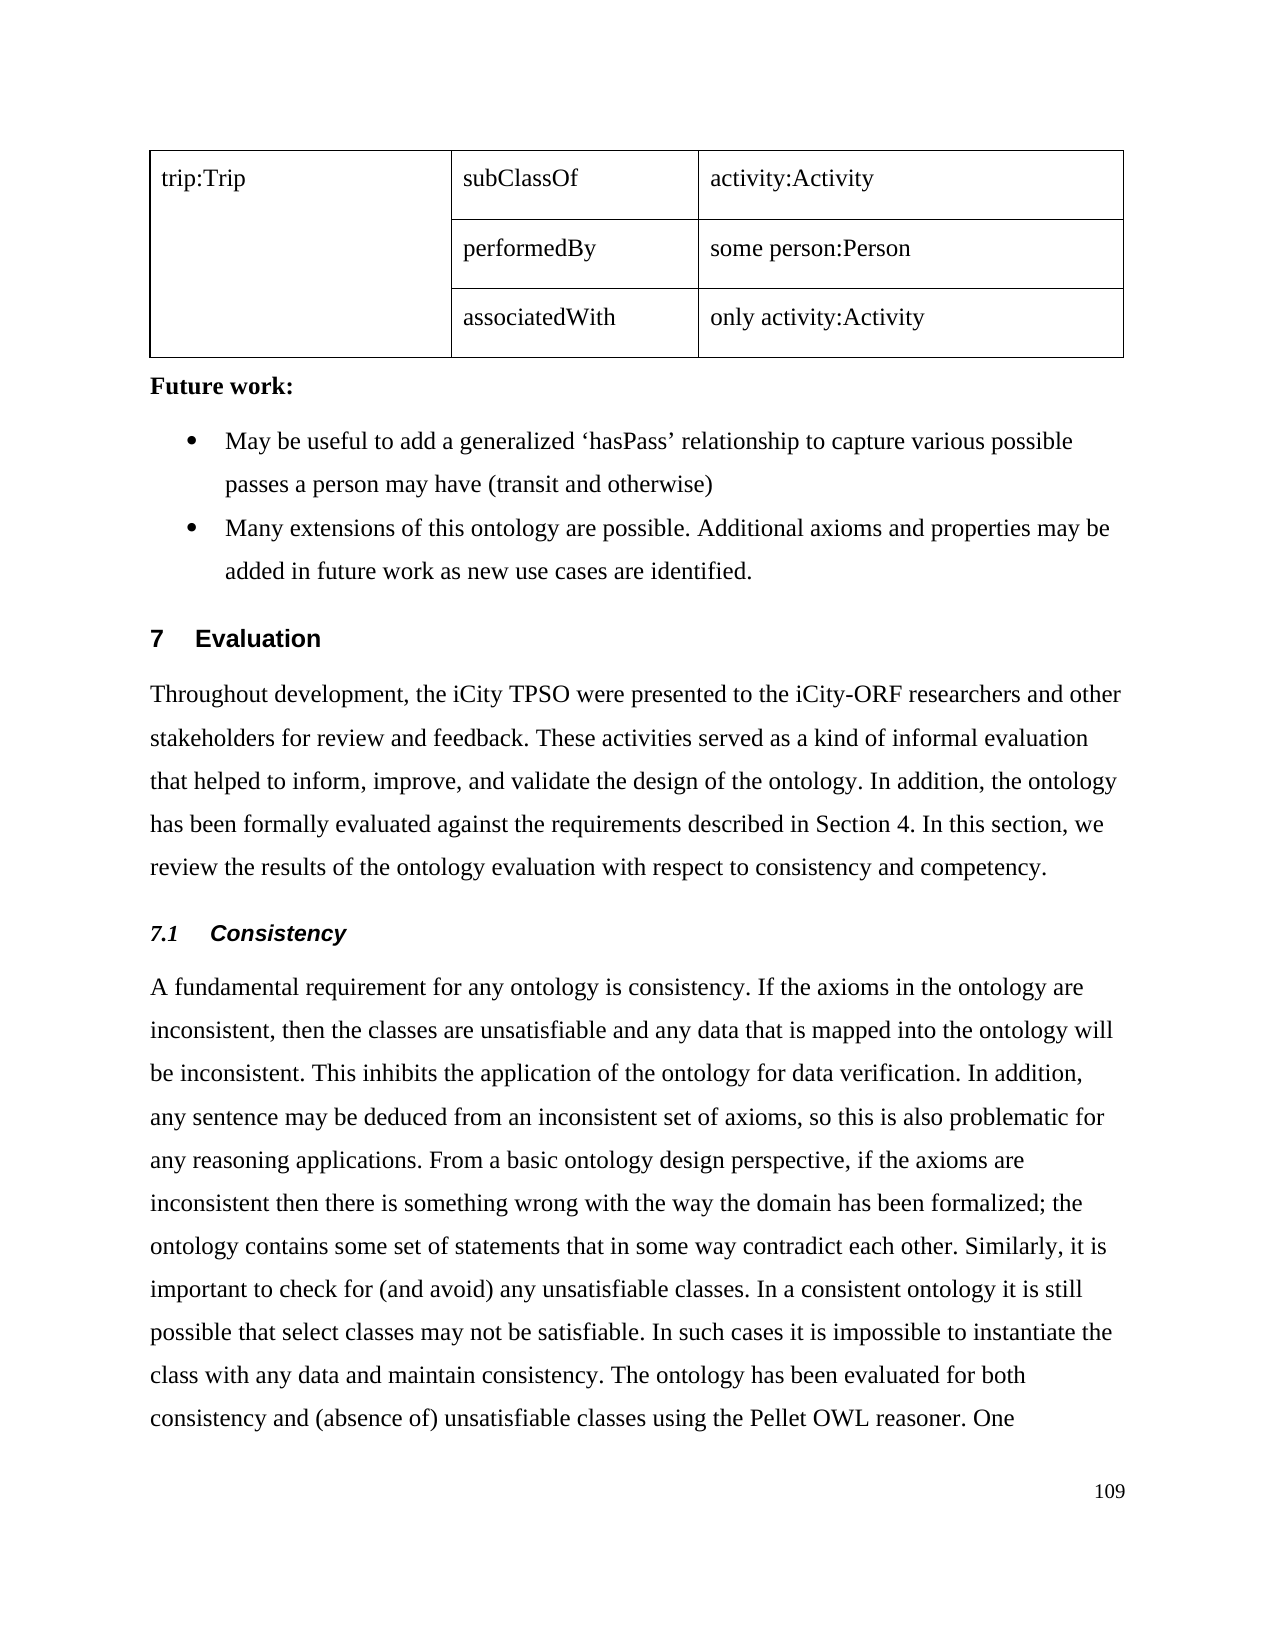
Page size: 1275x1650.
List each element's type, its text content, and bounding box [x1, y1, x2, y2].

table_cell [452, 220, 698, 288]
text Throughout development, the iCity TPSO were presented to the iCity-ORF researchers and other stakeholders for review and feedback. These activities served as a kind of informal evaluation that helped to inform, improve, and validate the design of the ontology. In addition, the ontology has been formally evaluated against the requirements described in Section 4. In this section, we review the results of the ontology evaluation with respect to consistency and competency. [150, 679, 1125, 881]
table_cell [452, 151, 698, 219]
list May be useful to add a generalized ‘hasPass’ relationship to capture various possible passes a person may have (transit and otherwise) [187, 426, 1125, 498]
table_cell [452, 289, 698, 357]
subtitle Evaluation [150, 624, 1125, 653]
text Future work: [150, 371, 1125, 399]
list Many extensions of this ontology are possible. Additional axioms and properties may be added in future work as new use cases are identified. [187, 513, 1125, 584]
subtitle Consistency [150, 920, 1125, 947]
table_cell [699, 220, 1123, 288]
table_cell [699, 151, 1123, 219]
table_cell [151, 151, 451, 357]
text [150, 972, 1125, 1432]
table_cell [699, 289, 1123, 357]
